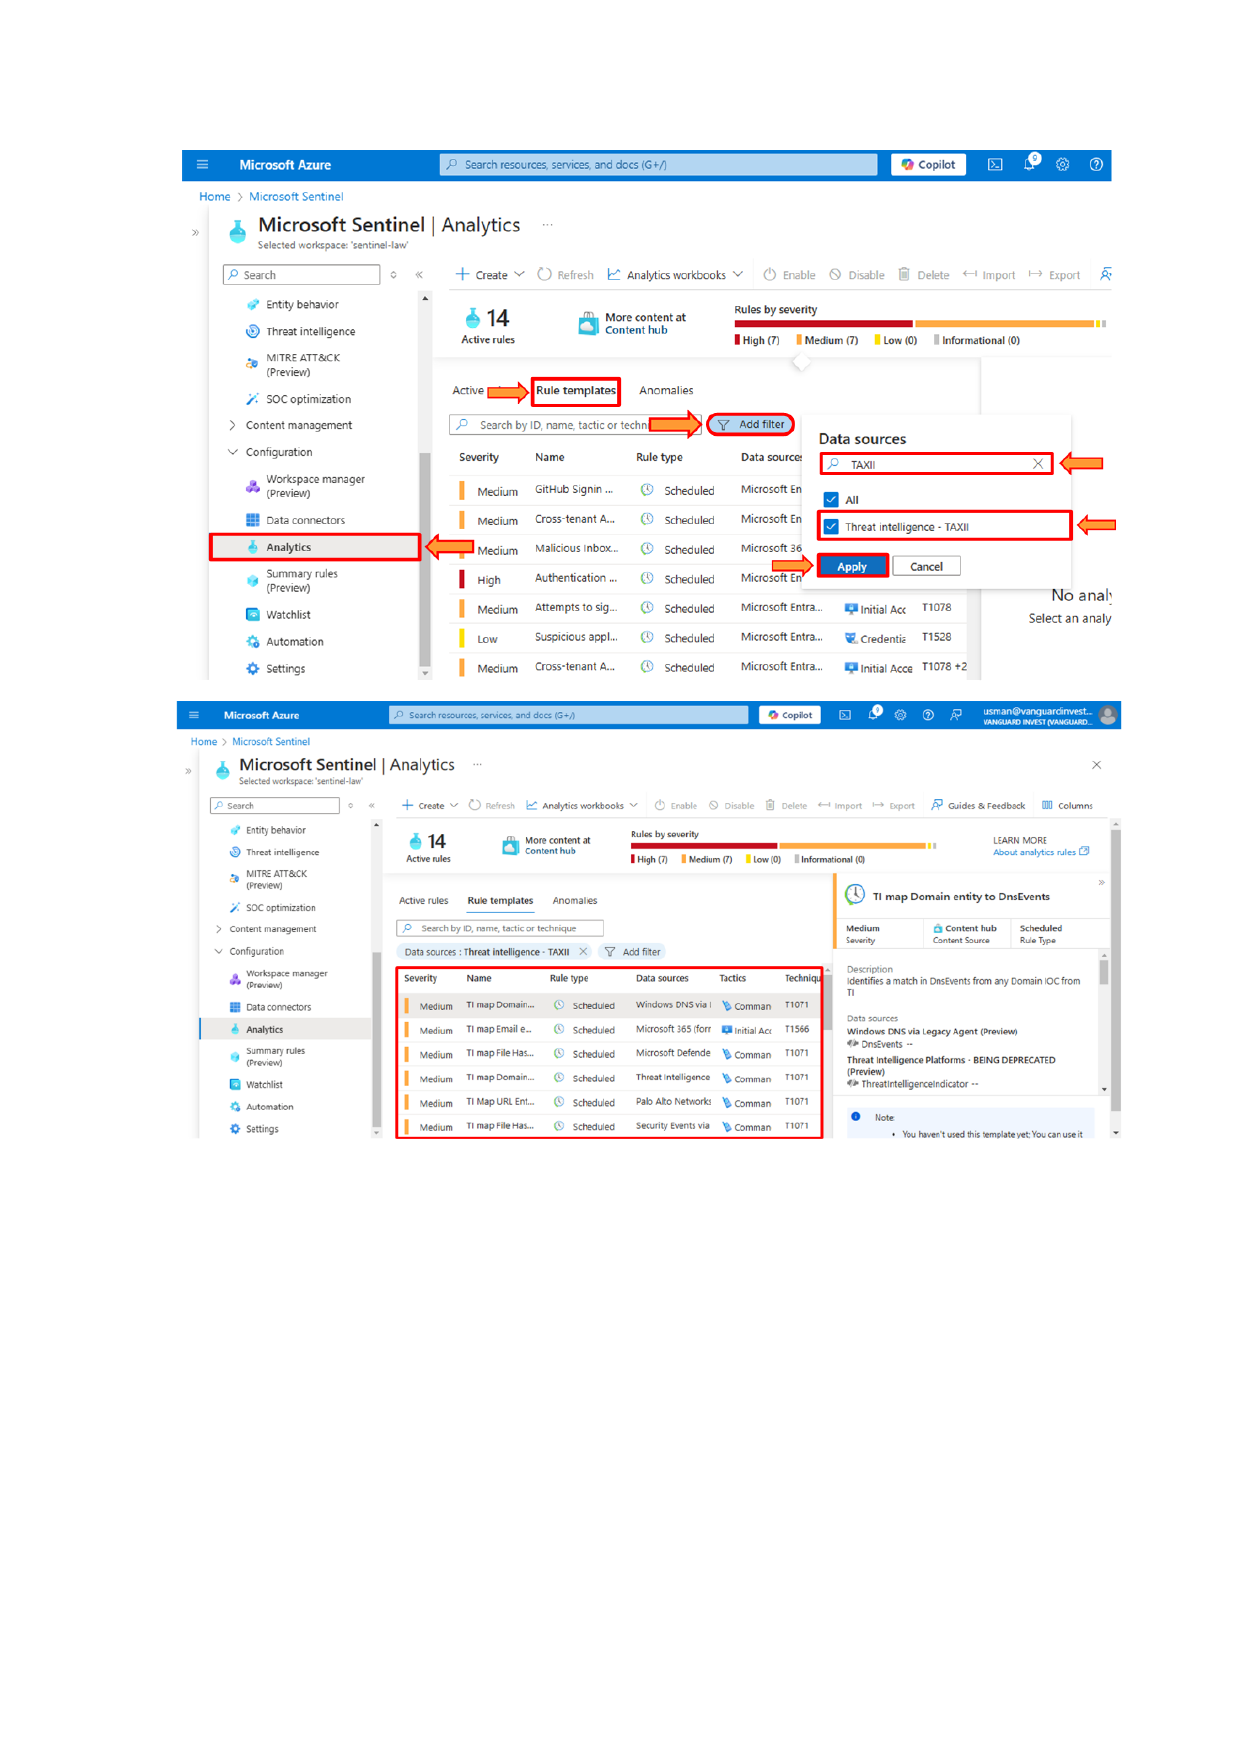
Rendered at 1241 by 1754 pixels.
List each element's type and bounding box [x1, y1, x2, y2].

picture [181, 150, 1117, 681]
picture [176, 701, 1122, 1139]
